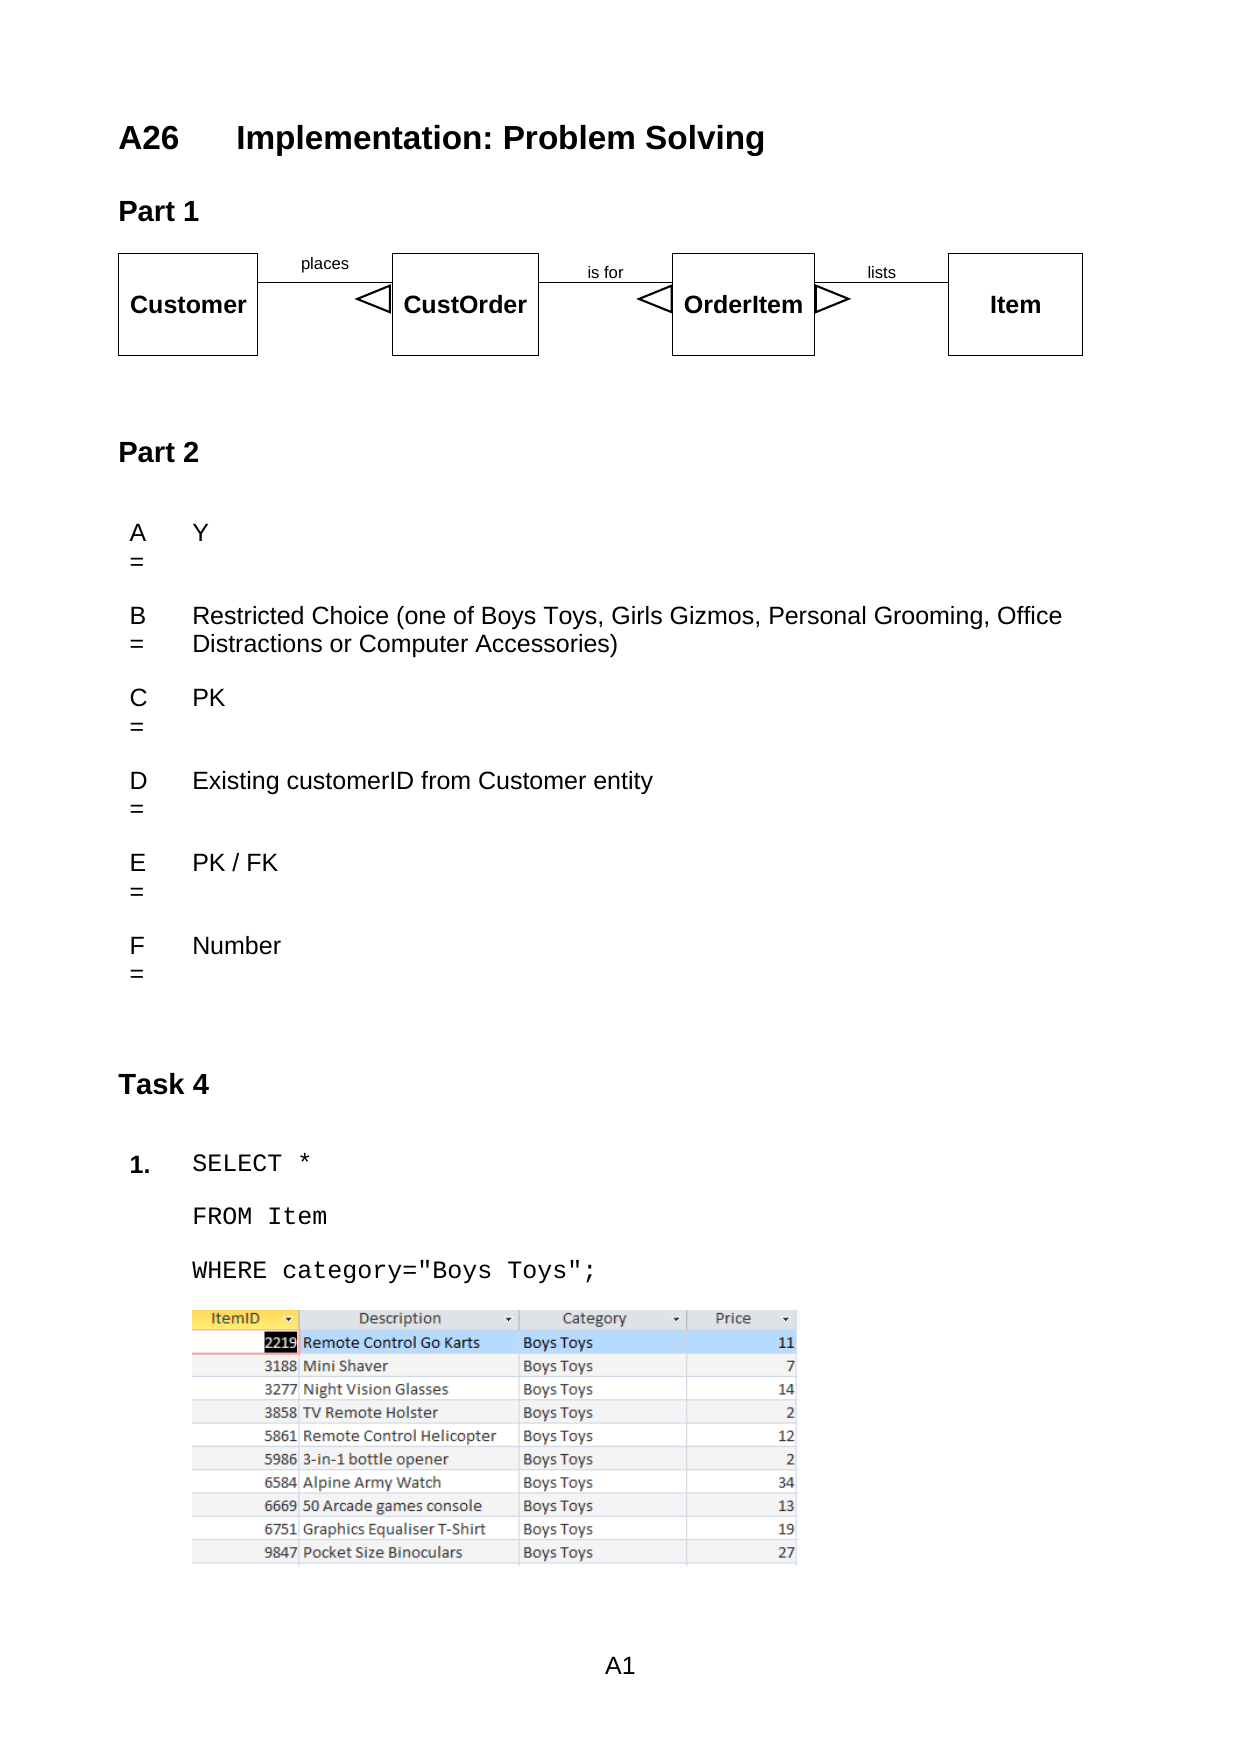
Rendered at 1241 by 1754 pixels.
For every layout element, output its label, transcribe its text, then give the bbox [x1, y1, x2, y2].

picture [192, 1310, 800, 1566]
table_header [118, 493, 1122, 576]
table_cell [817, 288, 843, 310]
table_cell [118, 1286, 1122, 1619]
subtitle Task 4 [118, 1067, 1122, 1101]
subtitle Implementation: Problem Solving [118, 118, 1122, 157]
subtitle Part 1 [118, 194, 1122, 228]
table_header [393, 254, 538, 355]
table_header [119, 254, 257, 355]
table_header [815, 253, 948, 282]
subtitle Part 2 [118, 435, 1122, 468]
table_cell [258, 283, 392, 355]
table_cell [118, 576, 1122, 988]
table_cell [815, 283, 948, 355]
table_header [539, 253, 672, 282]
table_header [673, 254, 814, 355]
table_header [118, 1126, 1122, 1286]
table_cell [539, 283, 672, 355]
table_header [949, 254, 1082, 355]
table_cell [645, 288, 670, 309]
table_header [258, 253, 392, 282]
